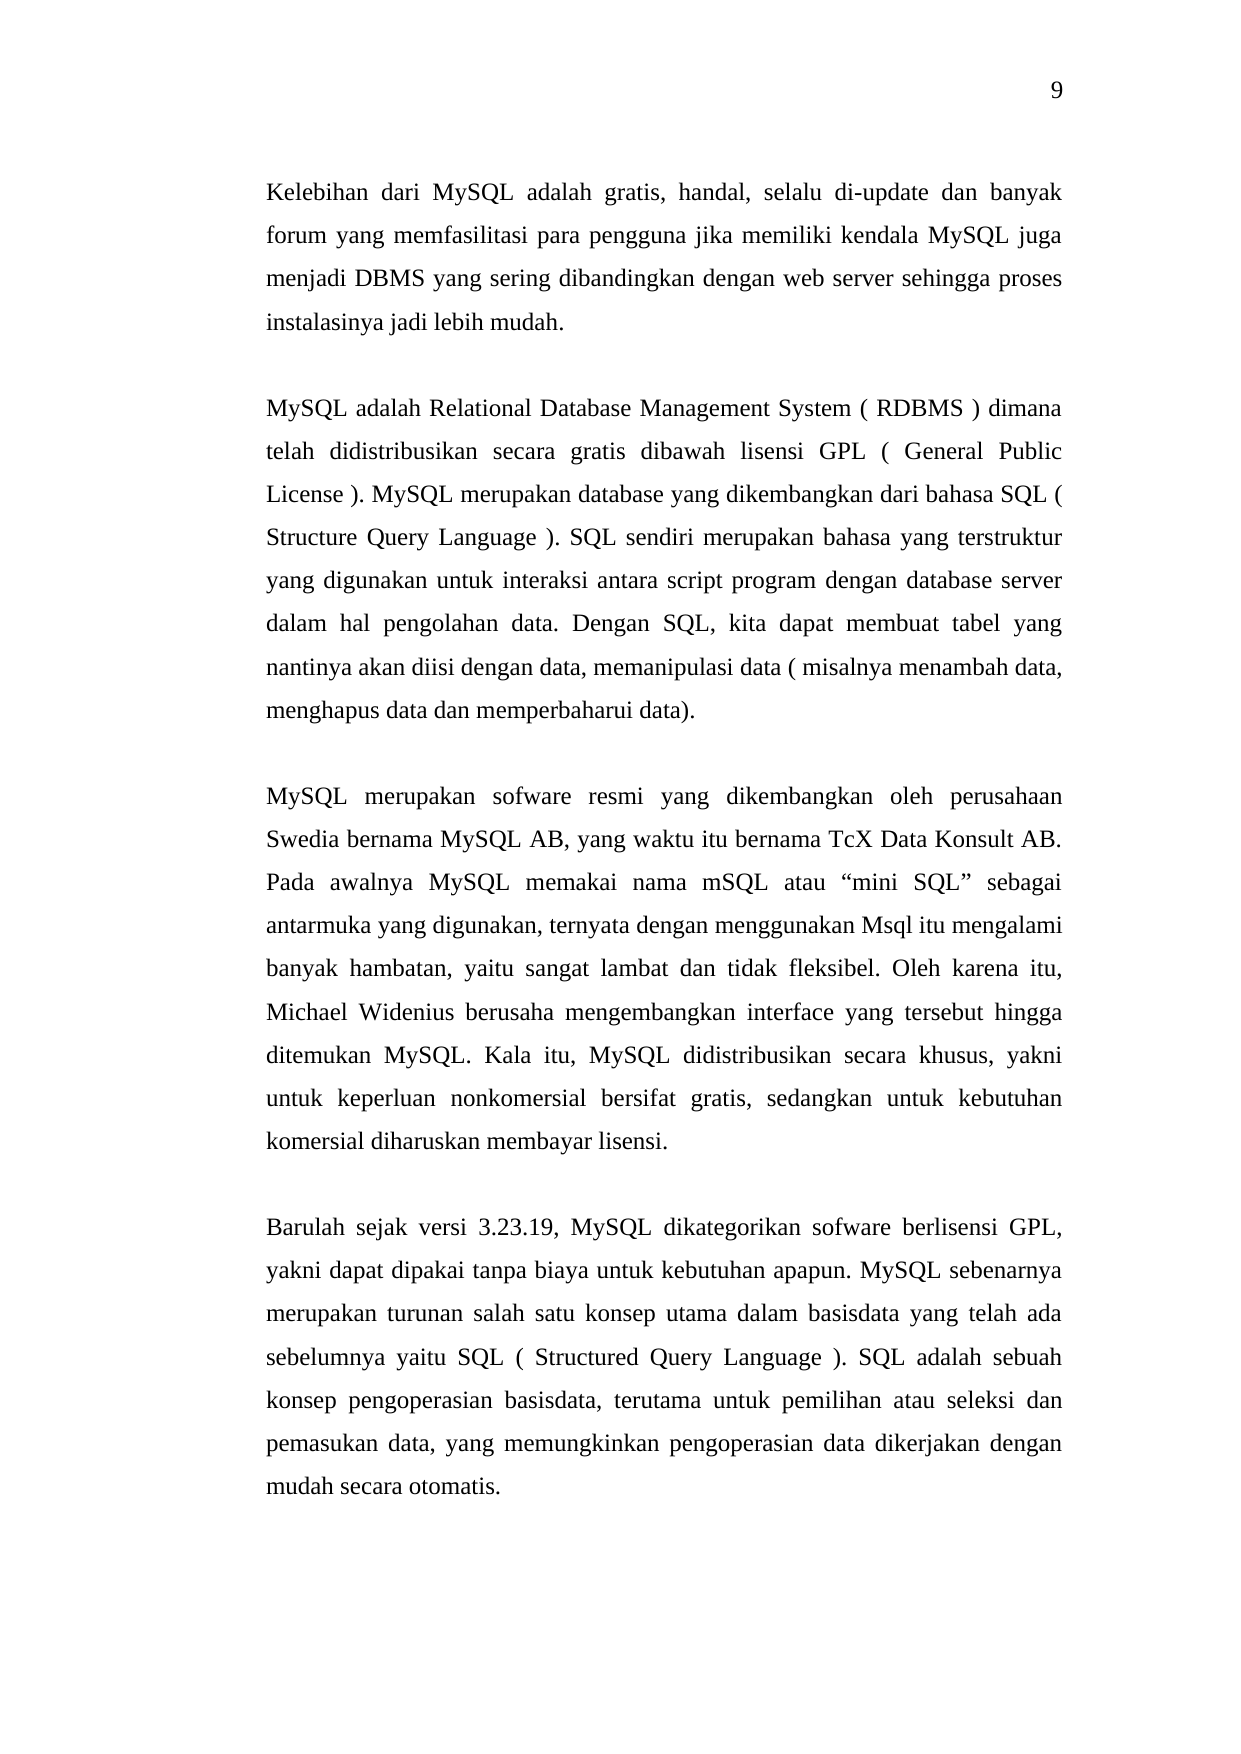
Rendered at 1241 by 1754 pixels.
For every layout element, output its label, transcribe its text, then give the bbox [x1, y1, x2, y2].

text Kelebihan dari MySQL adalah gratis, handal, selalu di-update dan banyak forum yang memfasilitasi para pengguna jika memiliki kendala MySQL juga menjadi DBMS yang sering dibandingkan dengan web server sehingga proses instalasinya jadi lebih mudah. [266, 177, 1063, 335]
text Barulah sejak versi 3.23.19, MySQL dikategorikan sofware berlisensi GPL, yakni dapat dipakai tanpa biaya untuk kebutuhan apapun. MySQL sebenarnya merupakan turunan salah satu konsep utama dalam basisdata yang telah ada sebelumnya yaitu SQL ( Structured Query Language ). SQL adalah sebuah konsep pengoperasian basisdata, terutama untuk pemilihan atau seleksi dan pemasukan data, yang memungkinkan pengoperasian data dikerjakan dengan mudah secara otomatis. [266, 1212, 1063, 1500]
text MySQL adalah Relational Database Management System ( RDBMS ) dimana telah didistribusikan secara gratis dibawah lisensi GPL ( General Public License ). MySQL merupakan database yang dikembangkan dari bahasa SQL ( Structure Query Language ). SQL sendiri merupakan bahasa yang terstruktur yang digunakan untuk interaksi antara script program dengan database server dalam hal pengolahan data. Dengan SQL, kita dapat membuat tabel yang nantinya akan diisi dengan data, memanipulasi data ( misalnya menambah data, menghapus data dan memperbaharui data). [266, 393, 1063, 723]
text MySQL merupakan sofware resmi yang dikembangkan oleh perusahaan Swedia bernama MySQL AB, yang waktu itu bernama TcX Data Konsult AB. Pada awalnya MySQL memakai nama mSQL atau “mini SQL” sebagai antarmuka yang digunakan, ternyata dengan menggunakan Msql itu mengalami banyak hambatan, yaitu sangat lambat dan tidak fleksibel. Oleh karena itu, Michael Widenius berusaha mengembangkan interface yang tersebut hingga ditemukan MySQL. Kala itu, MySQL didistribusikan secara khusus, yakni untuk keperluan nonkomersial bersifat gratis, sedangkan untuk kebutuhan komersial diharuskan membayar lisensi. [266, 781, 1063, 1155]
